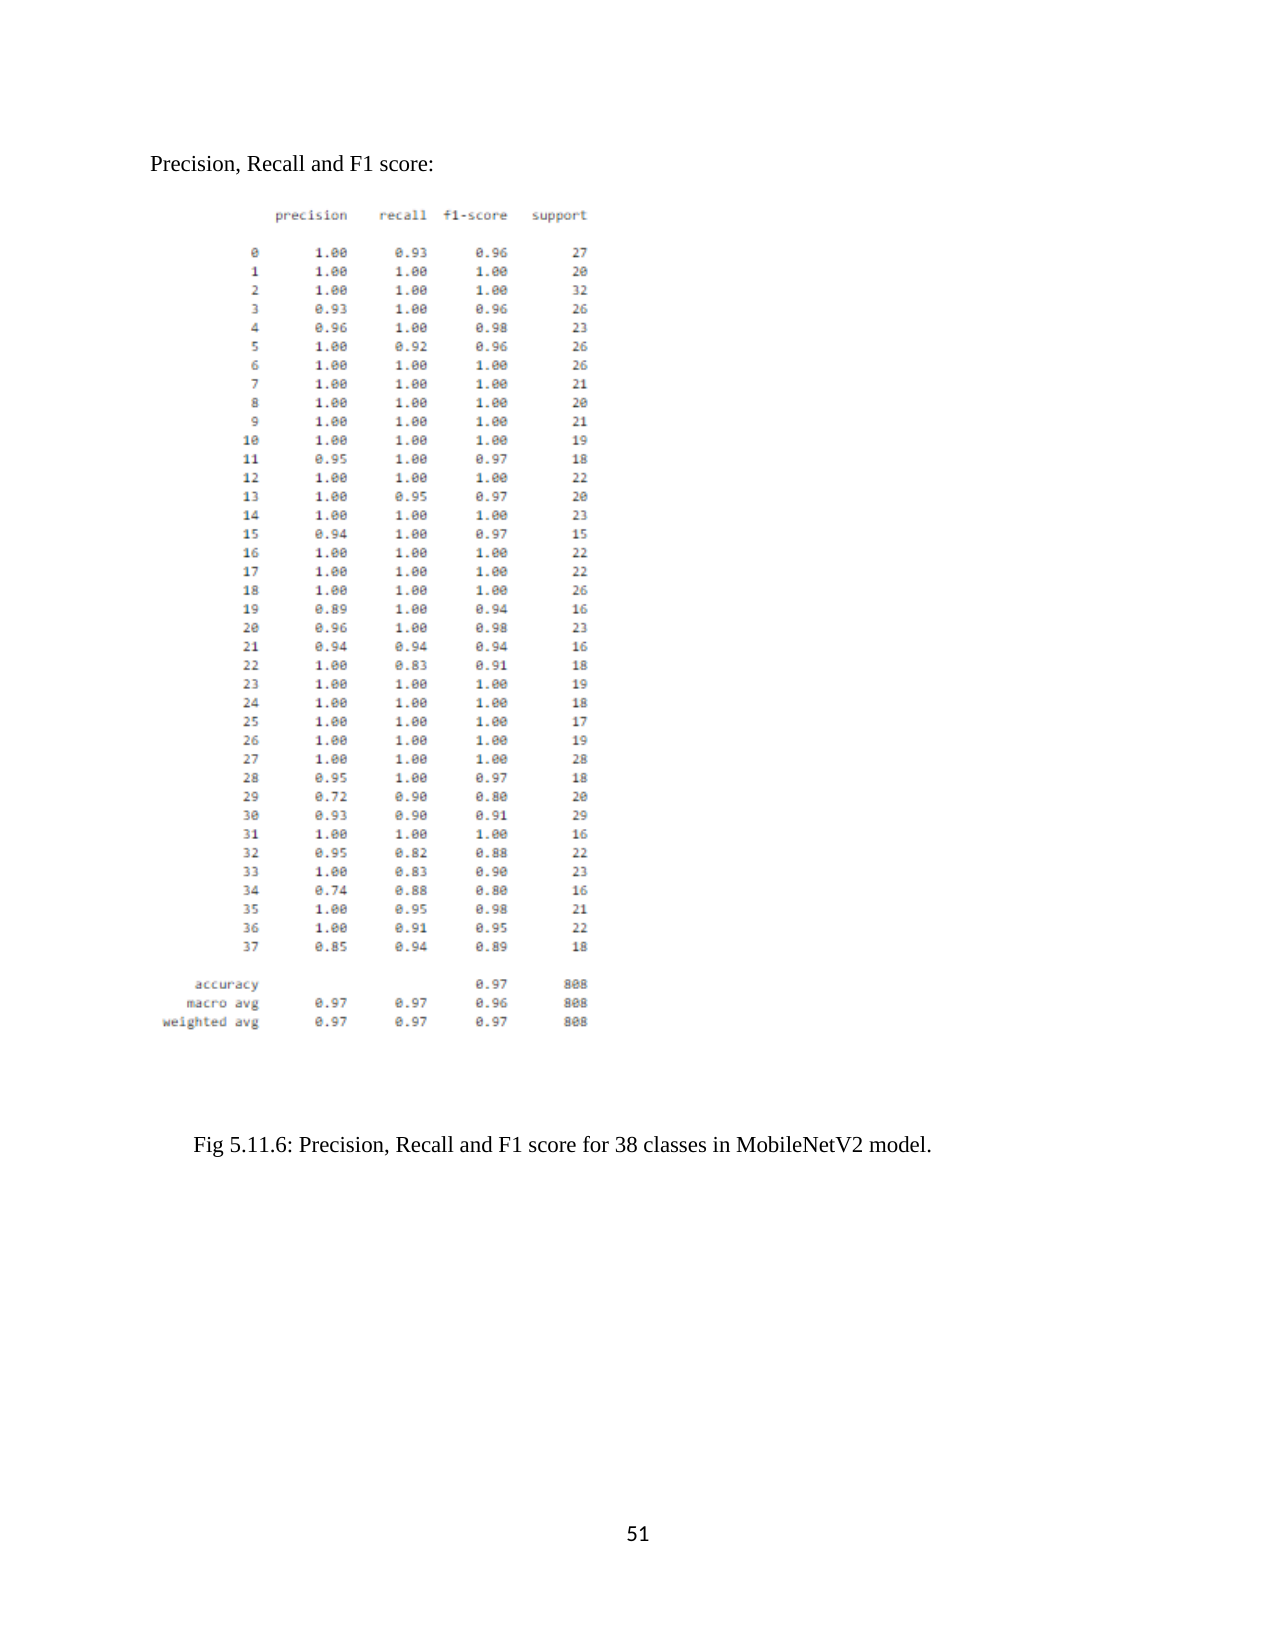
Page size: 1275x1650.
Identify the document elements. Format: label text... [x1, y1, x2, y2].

text Precision, Recall and F1 score: [150, 150, 1125, 176]
picture [150, 195, 691, 1064]
